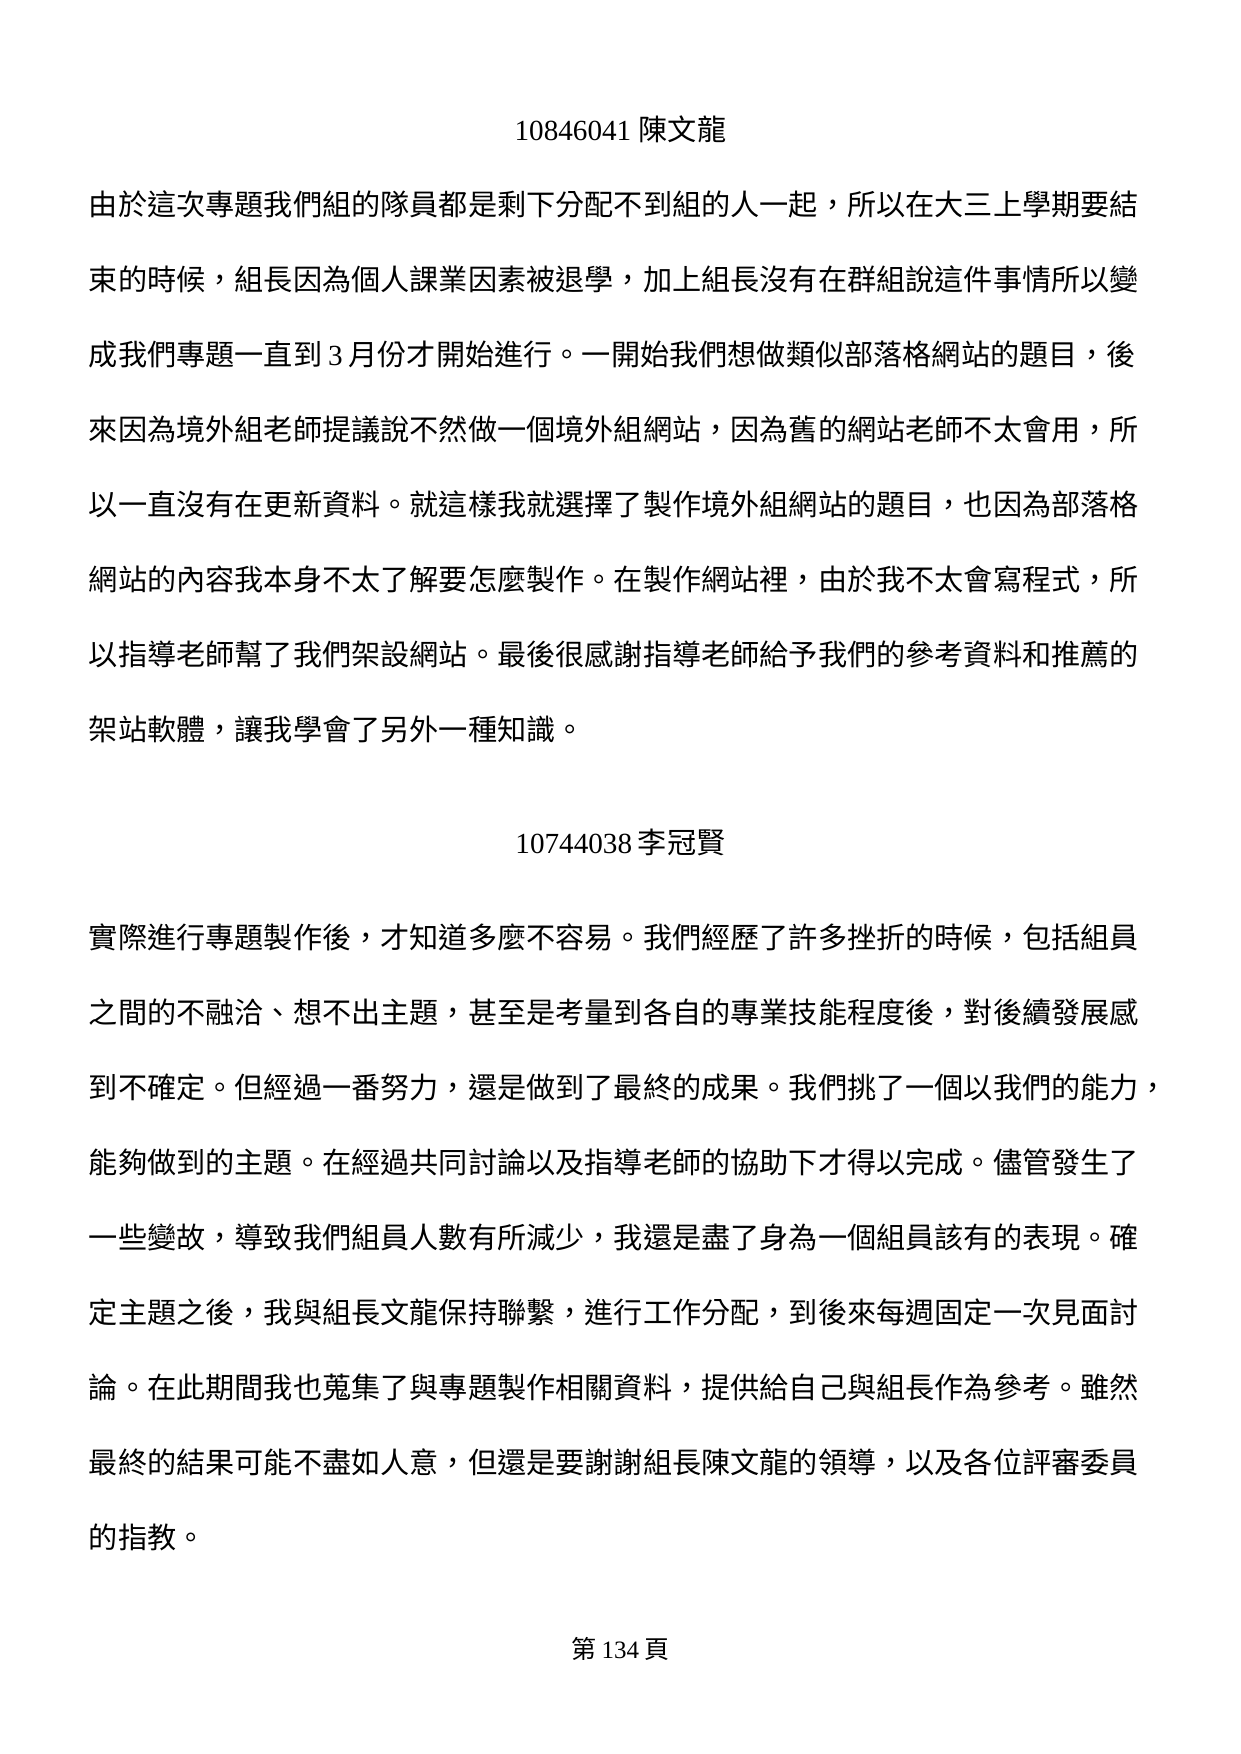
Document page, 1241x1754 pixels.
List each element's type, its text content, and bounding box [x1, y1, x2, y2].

text 10846041 陳文龍 [89, 91, 1152, 166]
text 實際進行專題製作後，才知道多麼不容易。我們經歷了許多挫折的時候，包括組員之間的不融洽、想不出主題，甚至是考量到各自的專業技能程度後，對後續發展感到不確定。但經過一番努力，還是做到了最終的成果。我們挑了一個以我們的能力，能夠做到的主題。在經過共同討論以及指導老師的協助下才得以完成。儘管發生了一些變故，導致我們組員人數有所減少，我還是盡了身為一個組員該有的表現。確定主題之後，我與組長文龍保持聯繫，進行工作分配，到後來每週固定一次見面討論。在此期間我也蒐集了與專題製作相關資料，提供給自己與組長作為參考。雖然最終的結果可能不盡如人意，但還是要謝謝組長陳文龍的領導，以及各位評審委員的指教。 [89, 898, 1152, 1573]
text 10744038李冠賢 [89, 803, 1152, 878]
text 由於這次專題我們組的隊員都是剩下分配不到組的人一起，所以在大三上學期要結束的時候，組長因為個人課業因素被退學，加上組長沒有在群組說這件事情所以變成我們專題一直到3月份才開始進行。一開始我們想做類似部落格網站的題目，後來因為境外組老師提議說不然做一個境外組網站，因為舊的網站老師不太會用，所以一直沒有在更新資料。就這樣我就選擇了製作境外組網站的題目，也因為部落格網站的內容我本身不太了解要怎麼製作。在製作網站裡，由於我不太會寫程式，所以指導老師幫了我們架設網站。最後很感謝指導老師給予我們的參考資料和推薦的架站軟體，讓我學會了另外一種知識。 [89, 166, 1152, 766]
